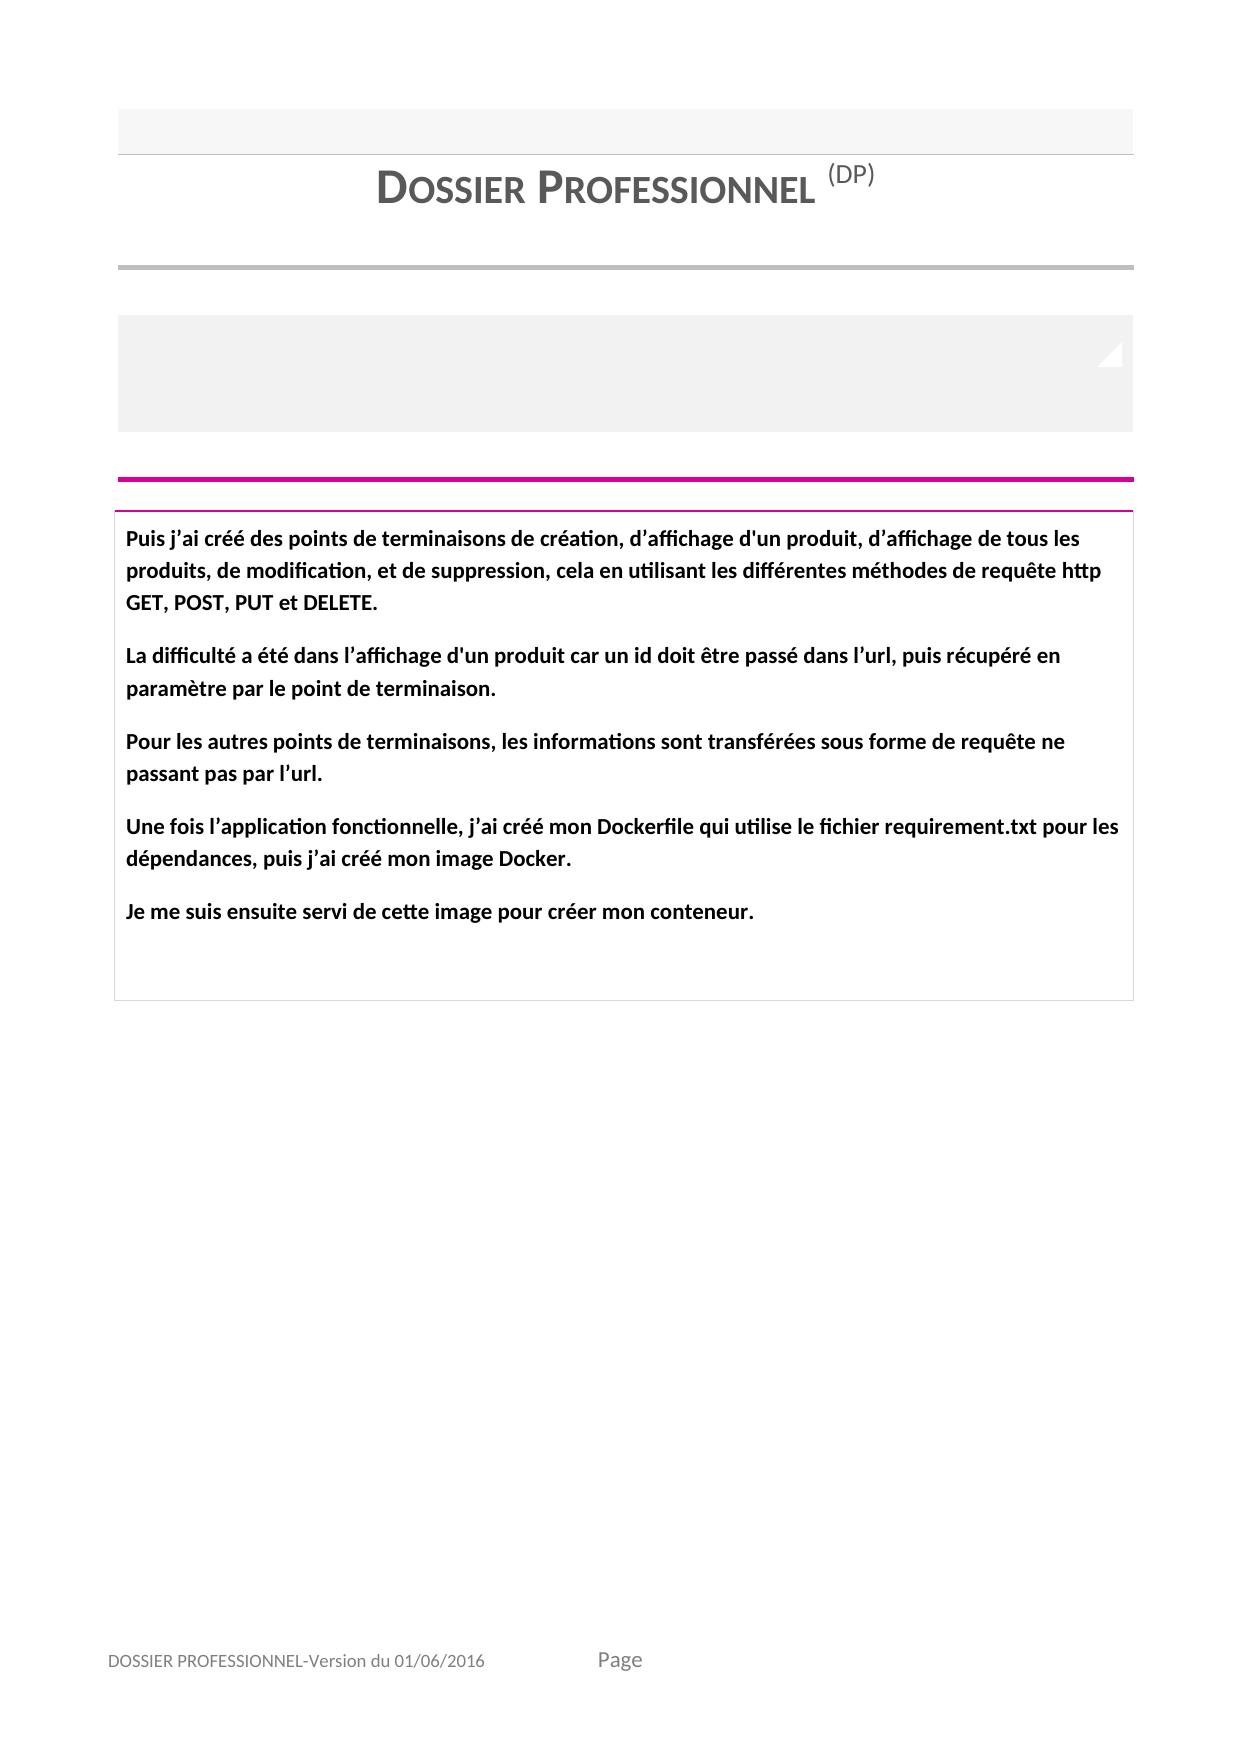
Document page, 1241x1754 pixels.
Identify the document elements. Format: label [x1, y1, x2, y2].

table_cell [115, 512, 1133, 1000]
